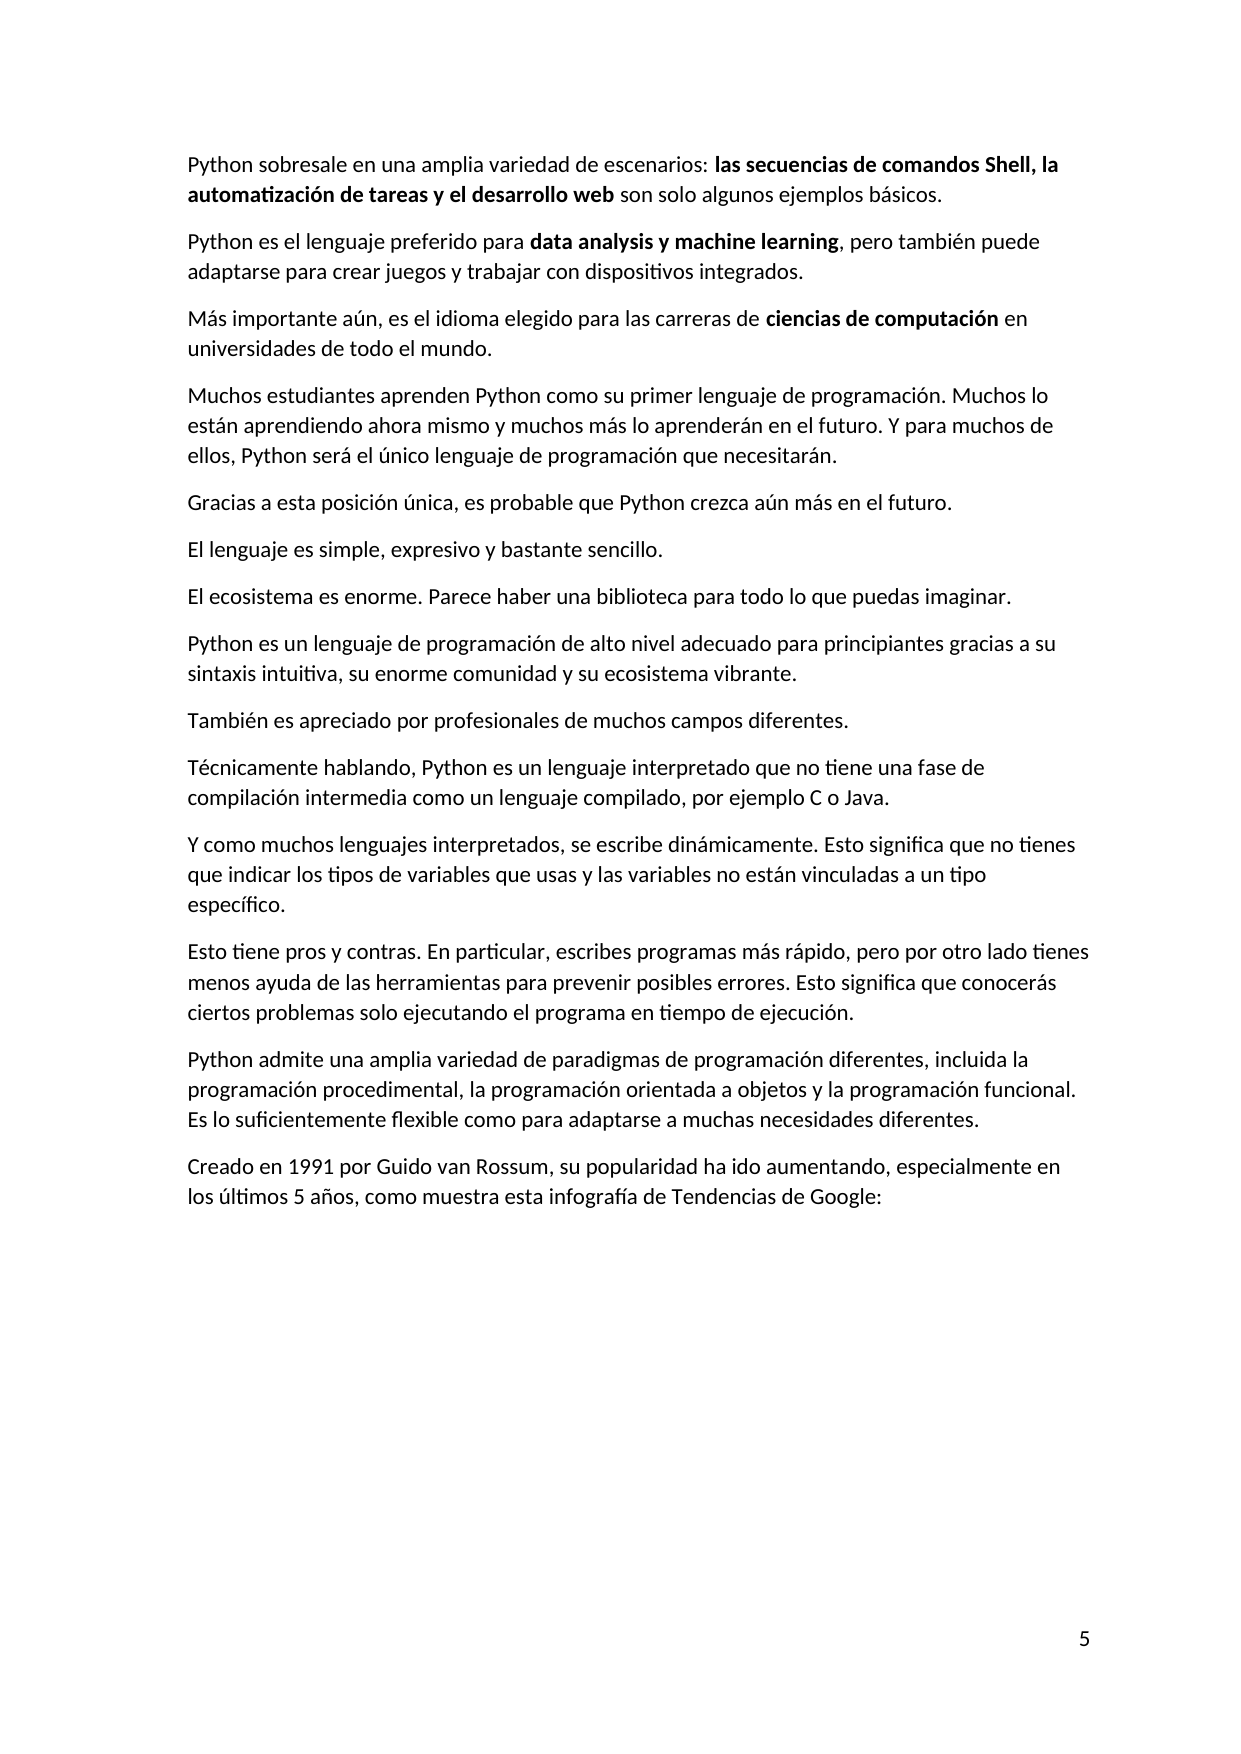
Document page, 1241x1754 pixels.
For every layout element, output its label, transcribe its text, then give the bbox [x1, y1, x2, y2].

text El ecosistema es enorme. Parece haber una biblioteca para todo lo que puedas imaginar. [187, 582, 1090, 610]
text Python admite una amplia variedad de paradigmas de programación diferentes, incluida la programación procedimental, la programación orientada a objetos y la programación funcional. Es lo suficientemente flexible como para adaptarse a muchas necesidades diferentes. [187, 1045, 1090, 1133]
text Gracias a esta posición única, es probable que Python crezca aún más en el futuro. [187, 488, 1090, 517]
text Y como muchos lenguajes interpretados, se escribe dinámicamente. Esto significa que no tienes que indicar los tipos de variables que usas y las variables no están vinculadas a un tipo específico. [187, 830, 1090, 919]
text Esto tiene pros y contras. En particular, escribes programas más rápido, pero por otro lado tienes menos ayuda de las herramientas para prevenir posibles errores. Esto significa que conocerás ciertos problemas solo ejecutando el programa en tiempo de ejecución. [187, 937, 1090, 1026]
text Python es el lenguaje preferido para data analysis y machine learning, pero también puede adaptarse para crear juegos y trabajar con dispositivos integrados. [187, 227, 1090, 285]
text También es apreciado por profesionales de muchos campos diferentes. [187, 706, 1090, 734]
text Técnicamente hablando, Python es un lenguaje interpretado que no tiene una fase de compilación intermedia como un lenguaje compilado, por ejemplo C o Java. [187, 753, 1090, 811]
text Muchos estudiantes aprenden Python como su primer lenguaje de programación. Muchos lo están aprendiendo ahora mismo y muchos más lo aprenderán en el futuro. Y para muchos de ellos, Python será el único lenguaje de programación que necesitarán. [187, 381, 1090, 470]
text Python es un lenguaje de programación de alto nivel adecuado para principiantes gracias a su sintaxis intuitiva, su enorme comunidad y su ecosistema vibrante. [187, 629, 1090, 687]
text Más importante aún, es el idioma elegido para las carreras de ciencias de computación en universidades de todo el mundo. [187, 304, 1090, 362]
text Creado en 1991 por Guido van Rossum, su popularidad ha ido aumentando, especialmente en los últimos 5 años, como muestra esta infografía de Tendencias de Google: [187, 1152, 1090, 1210]
text Python sobresale en una amplia variedad de escenarios: las secuencias de comandos Shell, la automatización de tareas y el desarrollo web son solo algunos ejemplos básicos. [187, 150, 1090, 208]
text El lenguaje es simple, expresivo y bastante sencillo. [187, 535, 1090, 563]
